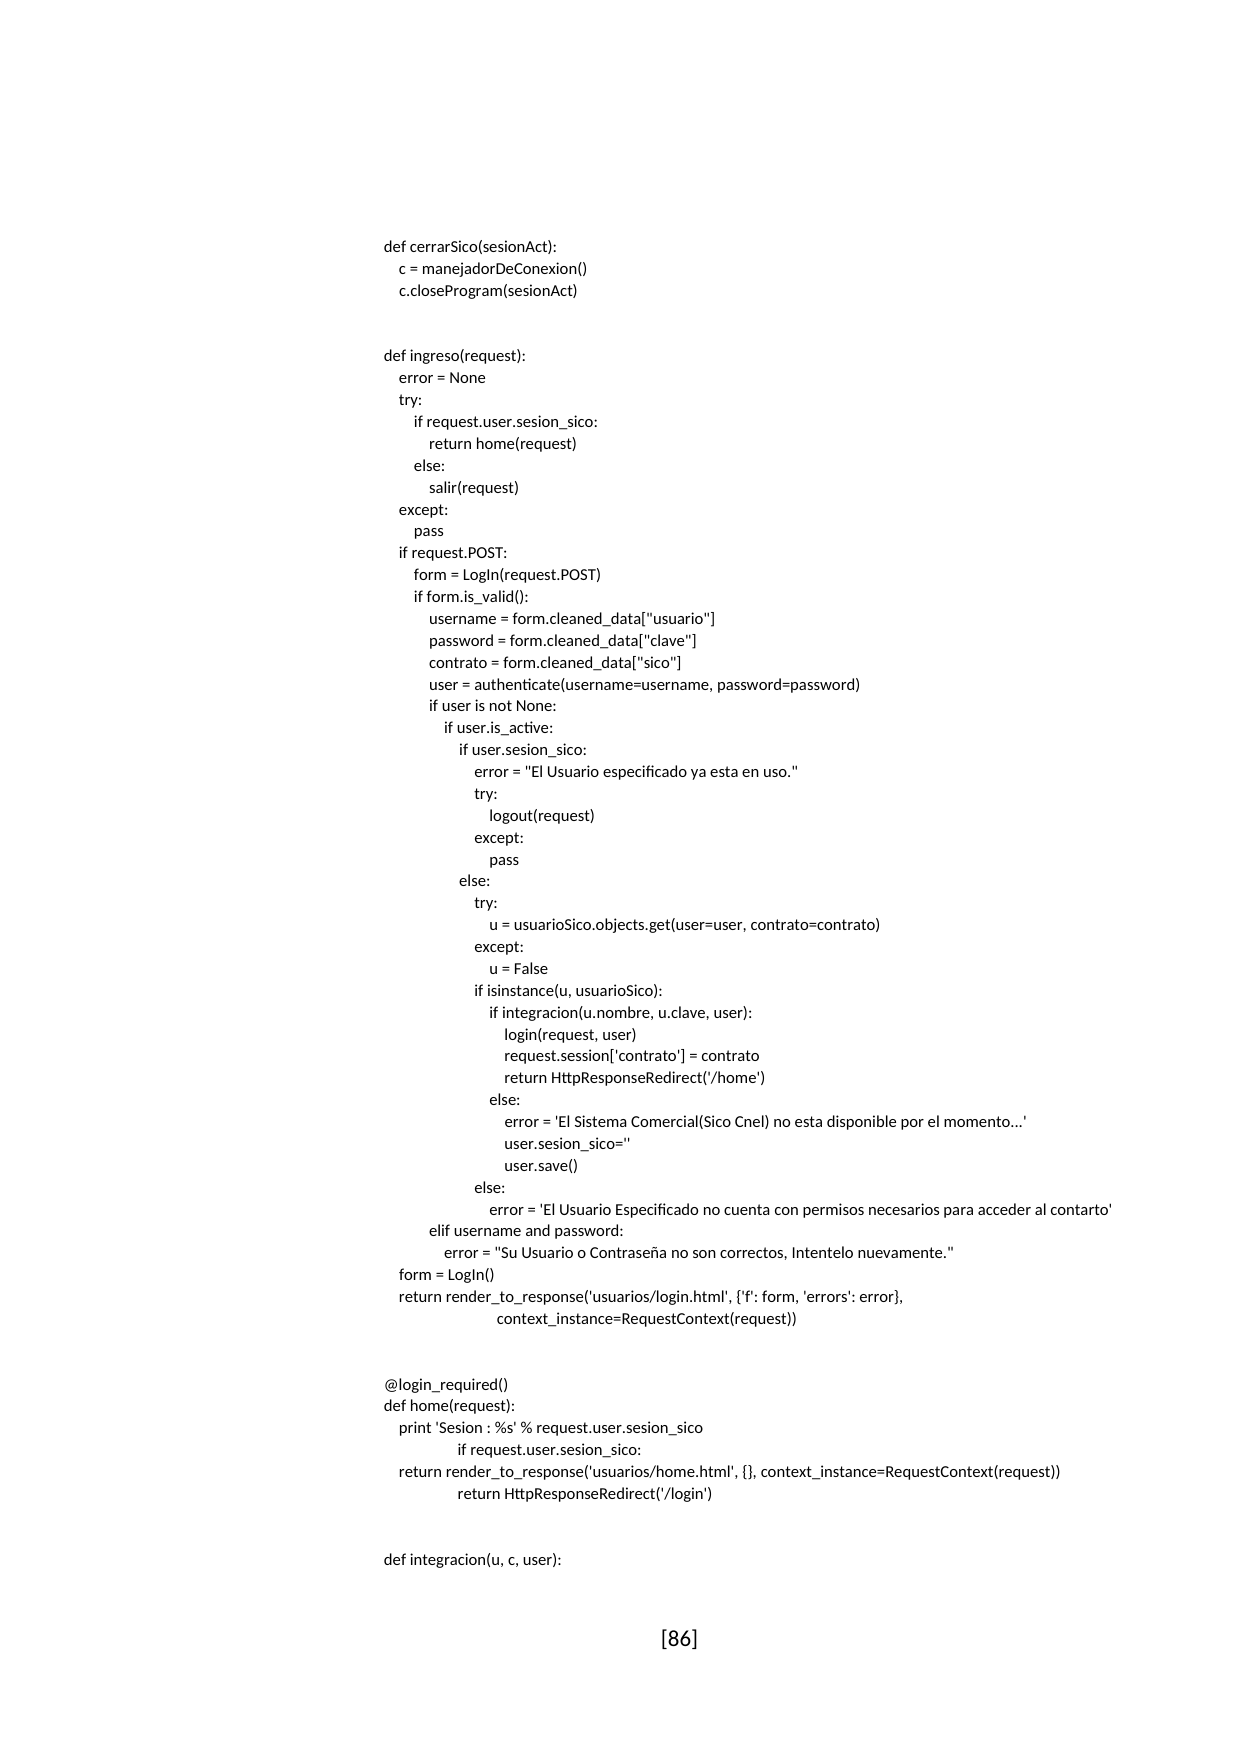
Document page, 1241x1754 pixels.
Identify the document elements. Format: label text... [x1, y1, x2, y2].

text if request.POST: [384, 542, 1122, 563]
text user = authenticate(username=username, password=password) [384, 674, 1122, 694]
text return HttpResponseRedirect('/home') [384, 1067, 1122, 1088]
text else: [384, 455, 1122, 475]
text def cerrarSico(sesionAct): [384, 236, 1122, 257]
text if integracion(u.nombre, u.clave, user): [384, 1002, 1122, 1022]
text user.sesion_sico='' [384, 1133, 1122, 1153]
text if request.user.sesion_sico: [384, 1439, 1122, 1460]
text else: [384, 1089, 1122, 1110]
text login(request, user) [384, 1024, 1122, 1044]
text else: [384, 1177, 1122, 1197]
text try: [384, 389, 1122, 410]
text elif username and password: [384, 1221, 1122, 1241]
text pass [384, 849, 1122, 869]
text except: [384, 499, 1122, 519]
text if form.is_valid(): [384, 586, 1122, 607]
text @login_required() [384, 1374, 1122, 1394]
text contrato = form.cleaned_data["sico"] [384, 652, 1122, 672]
text def home(request): [384, 1396, 1122, 1416]
text form = LogIn(request.POST) [384, 564, 1122, 585]
text password = form.cleaned_data["clave"] [384, 630, 1122, 650]
text else: [384, 871, 1122, 891]
text pass [384, 521, 1122, 541]
text print 'Sesion : %s' % request.user.sesion_sico [384, 1417, 1122, 1438]
text if isinstance(u, usuarioSico): [384, 980, 1122, 1000]
text except: [384, 936, 1122, 957]
text username = form.cleaned_data["usuario"] [384, 608, 1122, 628]
text error = "Su Usuario o Contraseña no son correctos, Intentelo nuevamente." [384, 1242, 1122, 1263]
text error = 'El Usuario Especificado no cuenta con permisos necesarios para acceder al contarto' [384, 1199, 1122, 1219]
text if user is not None: [384, 696, 1122, 716]
text except: [384, 827, 1122, 847]
text error = None [384, 367, 1122, 388]
text def integracion(u, c, user): [384, 1549, 1122, 1569]
text user.save() [384, 1155, 1122, 1175]
text error = 'El Sistema Comercial(Sico Cnel) no esta disponible por el momento...' [384, 1111, 1122, 1132]
text logout(request) [384, 805, 1122, 825]
text u = usuarioSico.objects.get(user=user, contrato=contrato) [384, 914, 1122, 935]
text if user.is_active: [384, 717, 1122, 738]
text try: [384, 783, 1122, 803]
text return HttpResponseRedirect('/login') [384, 1483, 1122, 1503]
text c = manejadorDeConexion() [384, 258, 1122, 278]
text u = False [384, 958, 1122, 978]
text return render_to_response('usuarios/home.html', {}, context_instance=RequestContext(request)) [384, 1461, 1122, 1482]
text form = LogIn() [384, 1264, 1122, 1285]
text def ingreso(request): [384, 346, 1122, 366]
text if request.user.sesion_sico: [384, 411, 1122, 432]
text return home(request) [384, 433, 1122, 453]
text request.session['contrato'] = contrato [384, 1046, 1122, 1066]
text try: [384, 892, 1122, 913]
text if user.sesion_sico: [384, 739, 1122, 760]
text c.closeProgram(sesionAct) [384, 280, 1122, 300]
text salir(request) [384, 477, 1122, 497]
text return render_to_response('usuarios/login.html', {'f': form, 'errors': error}, [384, 1286, 1122, 1307]
text error = "El Usuario especificado ya esta en uso." [384, 761, 1122, 782]
text context_instance=RequestContext(request)) [384, 1308, 1122, 1328]
